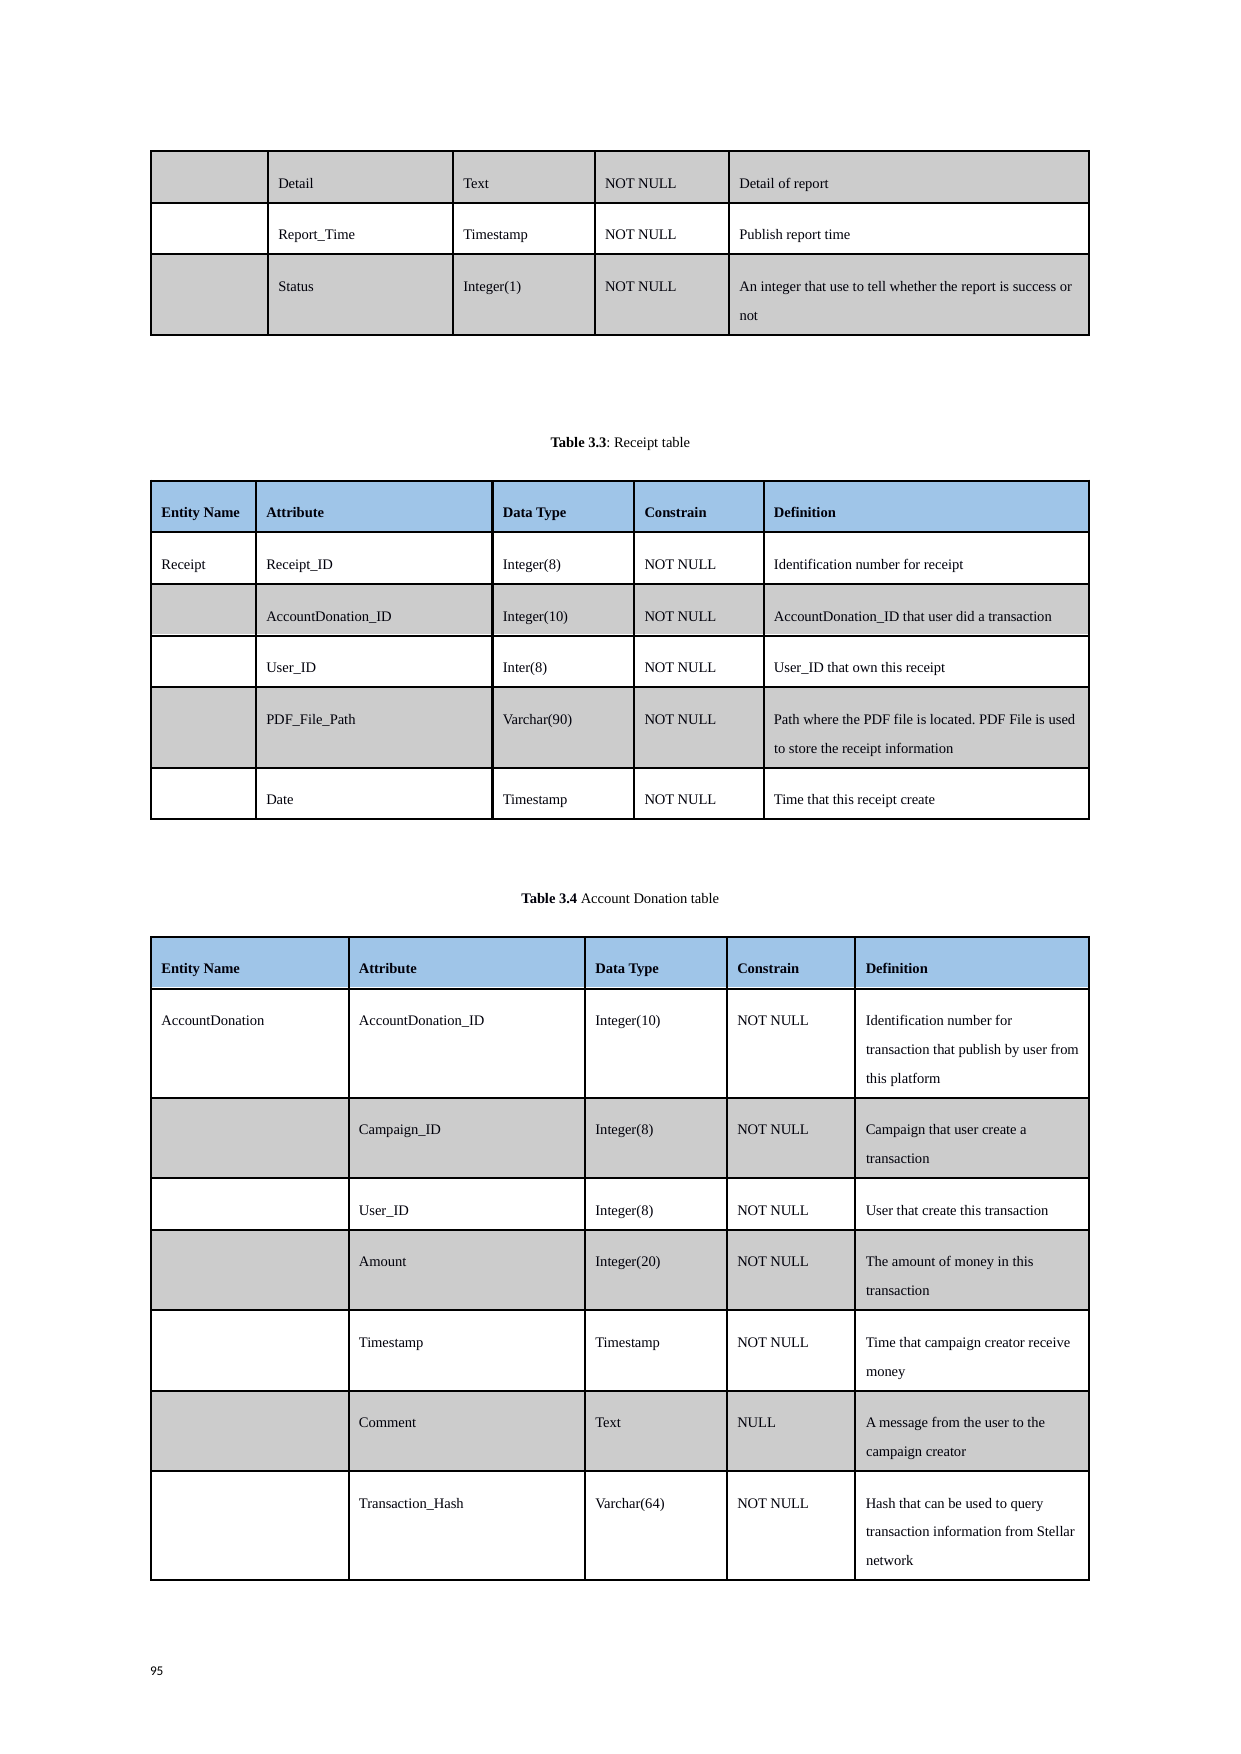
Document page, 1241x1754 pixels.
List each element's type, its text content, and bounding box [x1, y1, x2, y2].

table_cell User_ID [350, 1179, 584, 1229]
table_cell Integer(8) [586, 1179, 726, 1229]
table_cell AccountDonation [152, 990, 348, 1097]
table_cell Receipt_ID [257, 533, 491, 583]
table_cell Integer(10) [494, 585, 633, 634]
table_cell Receipt [152, 533, 255, 583]
table_cell Campaign that user create a transaction [856, 1099, 1088, 1177]
table_cell [152, 1231, 348, 1309]
table_cell Publish report time [730, 204, 1088, 253]
table_header Entity Name [152, 938, 348, 987]
table_cell [152, 152, 267, 202]
table_cell NULL [728, 1392, 854, 1470]
table_cell Time that this receipt create [765, 769, 1088, 818]
table_cell NOT NULL [728, 1099, 854, 1177]
table_cell Timestamp [350, 1311, 584, 1389]
table_cell User that create this transaction [856, 1179, 1088, 1229]
table_header Definition [856, 938, 1088, 987]
table_header Entity Name [152, 482, 255, 531]
table_cell [152, 585, 255, 634]
table_cell Identification number for transaction that publish by user from this platform [856, 990, 1088, 1097]
table_cell Detail of report [730, 152, 1088, 202]
table_cell [152, 769, 255, 818]
table_cell Varchar(64) [586, 1472, 726, 1579]
table_cell Timestamp [454, 204, 594, 253]
table_cell Timestamp [494, 769, 633, 818]
table_cell AccountDonation_ID [257, 585, 491, 634]
table_cell NOT NULL [728, 1311, 854, 1389]
table_cell NOT NULL [635, 585, 763, 634]
table_header Definition [765, 482, 1088, 531]
table_cell NOT NULL [596, 255, 728, 334]
table_cell [152, 688, 255, 767]
table_cell Detail [269, 152, 452, 202]
table_cell [152, 204, 267, 253]
table_cell Integer(8) [586, 1099, 726, 1177]
table_cell Transaction_Hash [350, 1472, 584, 1579]
table_cell [152, 1311, 348, 1389]
table_cell [152, 1179, 348, 1229]
table_cell A message from the user to the campaign creator [856, 1392, 1088, 1470]
table_cell NOT NULL [728, 1179, 854, 1229]
table_cell NOT NULL [596, 152, 728, 202]
table_cell [152, 1472, 348, 1579]
table_cell Status [269, 255, 452, 334]
table_cell Timestamp [586, 1311, 726, 1389]
table_cell NOT NULL [635, 637, 763, 686]
table_cell NOT NULL [635, 533, 763, 583]
table_cell User_ID that own this receipt [765, 637, 1088, 686]
table_cell NOT NULL [635, 769, 763, 818]
table_cell Integer(8) [494, 533, 633, 583]
table_cell User_ID [257, 637, 491, 686]
table_cell The amount of money in this transaction [856, 1231, 1088, 1309]
table_cell NOT NULL [596, 204, 728, 253]
table_cell Identification number for receipt [765, 533, 1088, 583]
table_cell AccountDonation_ID [350, 990, 584, 1097]
text Table 3.4 Account Donation table [150, 878, 1090, 907]
table_cell [152, 255, 267, 334]
table_cell Integer(10) [586, 990, 726, 1097]
table_cell NOT NULL [728, 1472, 854, 1579]
table_cell An integer that use to tell whether the report is success or not [730, 255, 1088, 334]
table_header Data Type [494, 482, 633, 531]
text Table 3.3: Receipt table [150, 422, 1090, 451]
table_header Data Type [586, 938, 726, 987]
table_cell Integer(1) [454, 255, 594, 334]
table_header Constrain [635, 482, 763, 531]
table_cell Inter(8) [494, 637, 633, 686]
table_cell Path where the PDF file is located. PDF File is used to store the receipt information [765, 688, 1088, 767]
table_cell Date [257, 769, 491, 818]
table_cell PDF_File_Path [257, 688, 491, 767]
table_header Attribute [257, 482, 491, 531]
table_header Attribute [350, 938, 584, 987]
table_cell NOT NULL [728, 1231, 854, 1309]
table_cell Text [454, 152, 594, 202]
table_cell Comment [350, 1392, 584, 1470]
table_cell Integer(20) [586, 1231, 726, 1309]
table_cell [152, 1099, 348, 1177]
table_cell Amount [350, 1231, 584, 1309]
table_cell Hash that can be used to query transaction information from Stellar network [856, 1472, 1088, 1579]
table_cell [152, 637, 255, 686]
table_cell Varchar(90) [494, 688, 633, 767]
table_cell NOT NULL [728, 990, 854, 1097]
table_cell Campaign_ID [350, 1099, 584, 1177]
table_cell AccountDonation_ID that user did a transaction [765, 585, 1088, 634]
table_cell Time that campaign creator receive money [856, 1311, 1088, 1389]
table_cell NOT NULL [635, 688, 763, 767]
table_header Constrain [728, 938, 854, 987]
table_cell Report_Time [269, 204, 452, 253]
table_cell Text [586, 1392, 726, 1470]
table_cell [152, 1392, 348, 1470]
